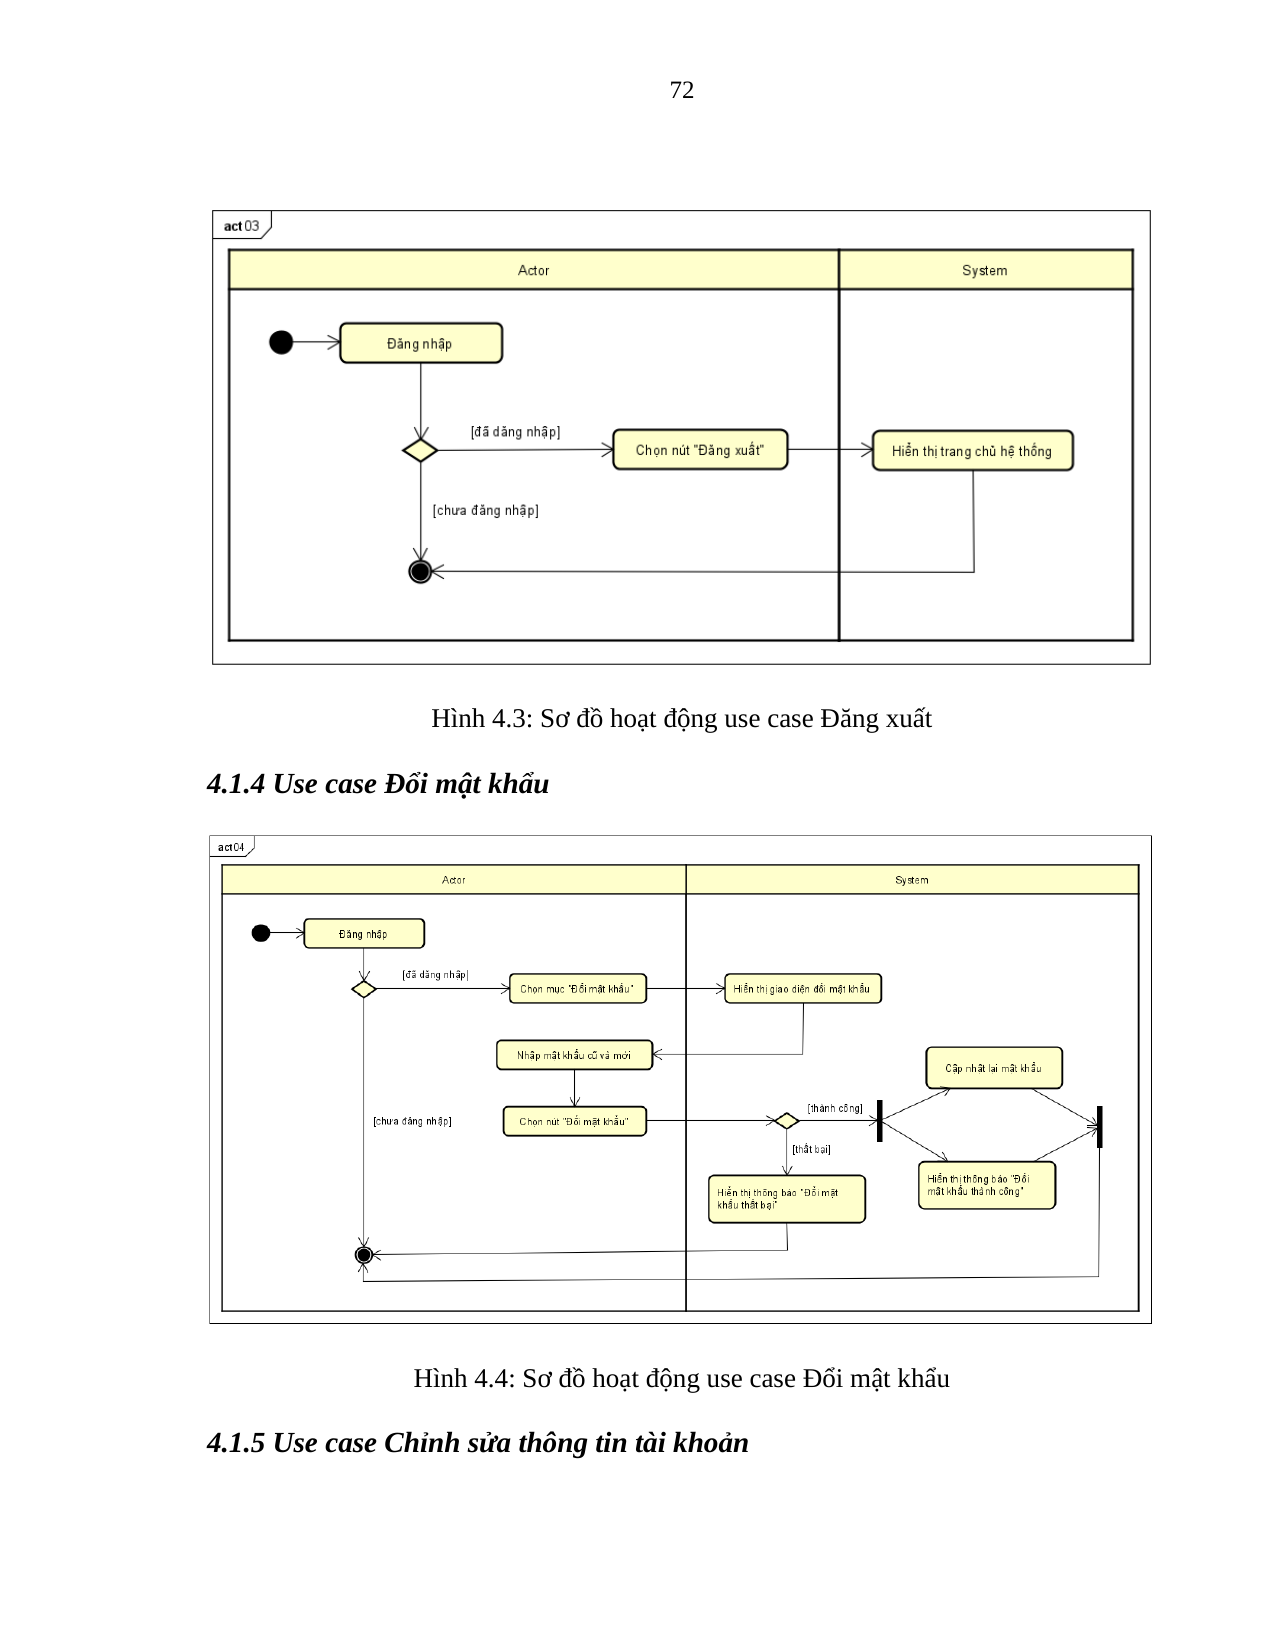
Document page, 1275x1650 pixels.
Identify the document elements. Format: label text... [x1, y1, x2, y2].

text 4.1.5 Use case Chỉnh sửa thông tin tài khoản [207, 1425, 1157, 1458]
picture [206, 832, 1157, 1331]
picture [206, 206, 1157, 672]
text Hình 4.3: Sơ đồ hoạt động use case Đăng xuất [207, 702, 1157, 733]
text 4.1.4 Use case Đổi mật khẩu [207, 766, 1157, 799]
text Hình 4.4: Sơ đồ hoạt động use case Đổi mật khẩu [207, 1362, 1157, 1393]
